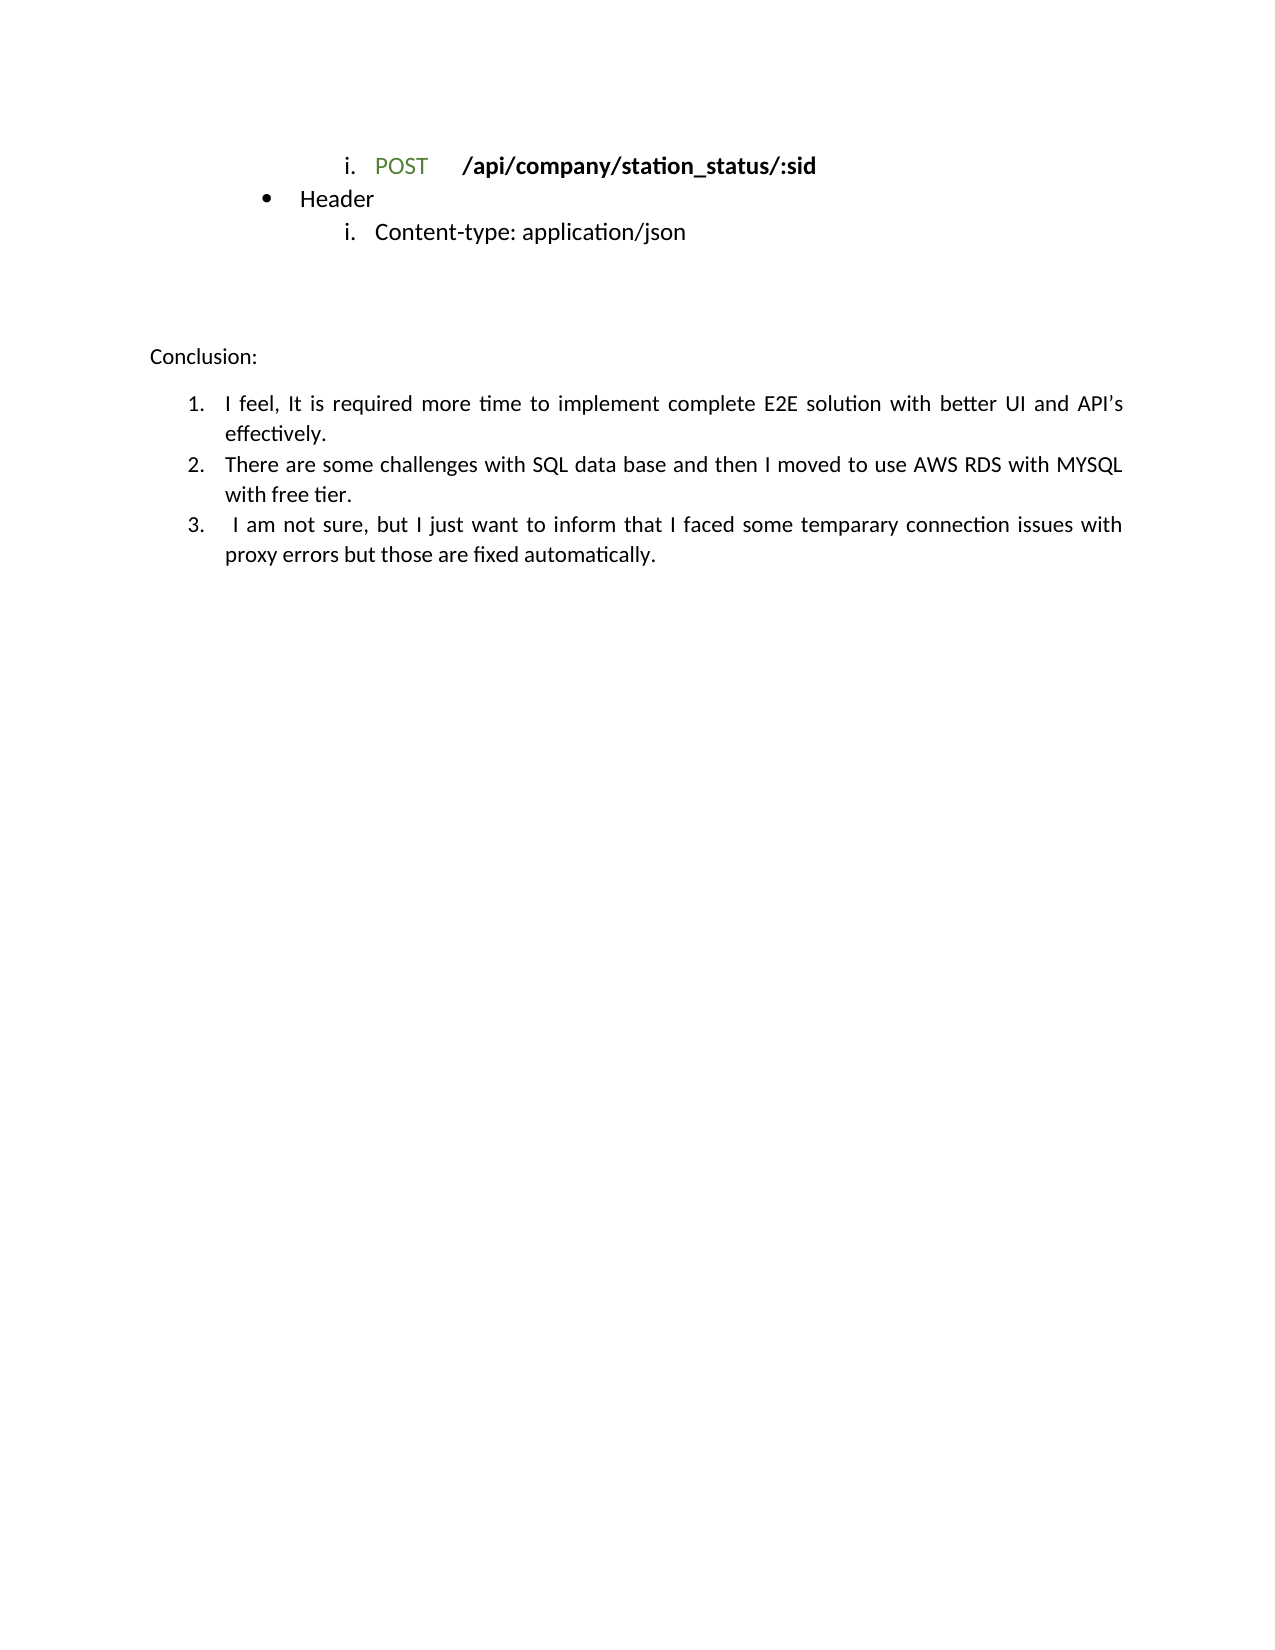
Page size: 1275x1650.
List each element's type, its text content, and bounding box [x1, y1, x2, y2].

list I am not sure, but I just want to inform that I faced some temparary connection issues with proxy errors but those are fixed automatically. [187, 510, 1125, 568]
list POST /api/company/station_status/:sid [356, 150, 1125, 181]
text Conclusion: [150, 342, 1125, 371]
list There are some challenges with SQL data base and then I moved to use AWS RDS with MYSQL with free tier. [187, 450, 1125, 508]
list Content-type: application/json [356, 216, 1125, 246]
list I feel, It is required more time to implement complete E2E solution with better UI and API’s effectively. [187, 389, 1125, 448]
list Header [262, 183, 1125, 213]
